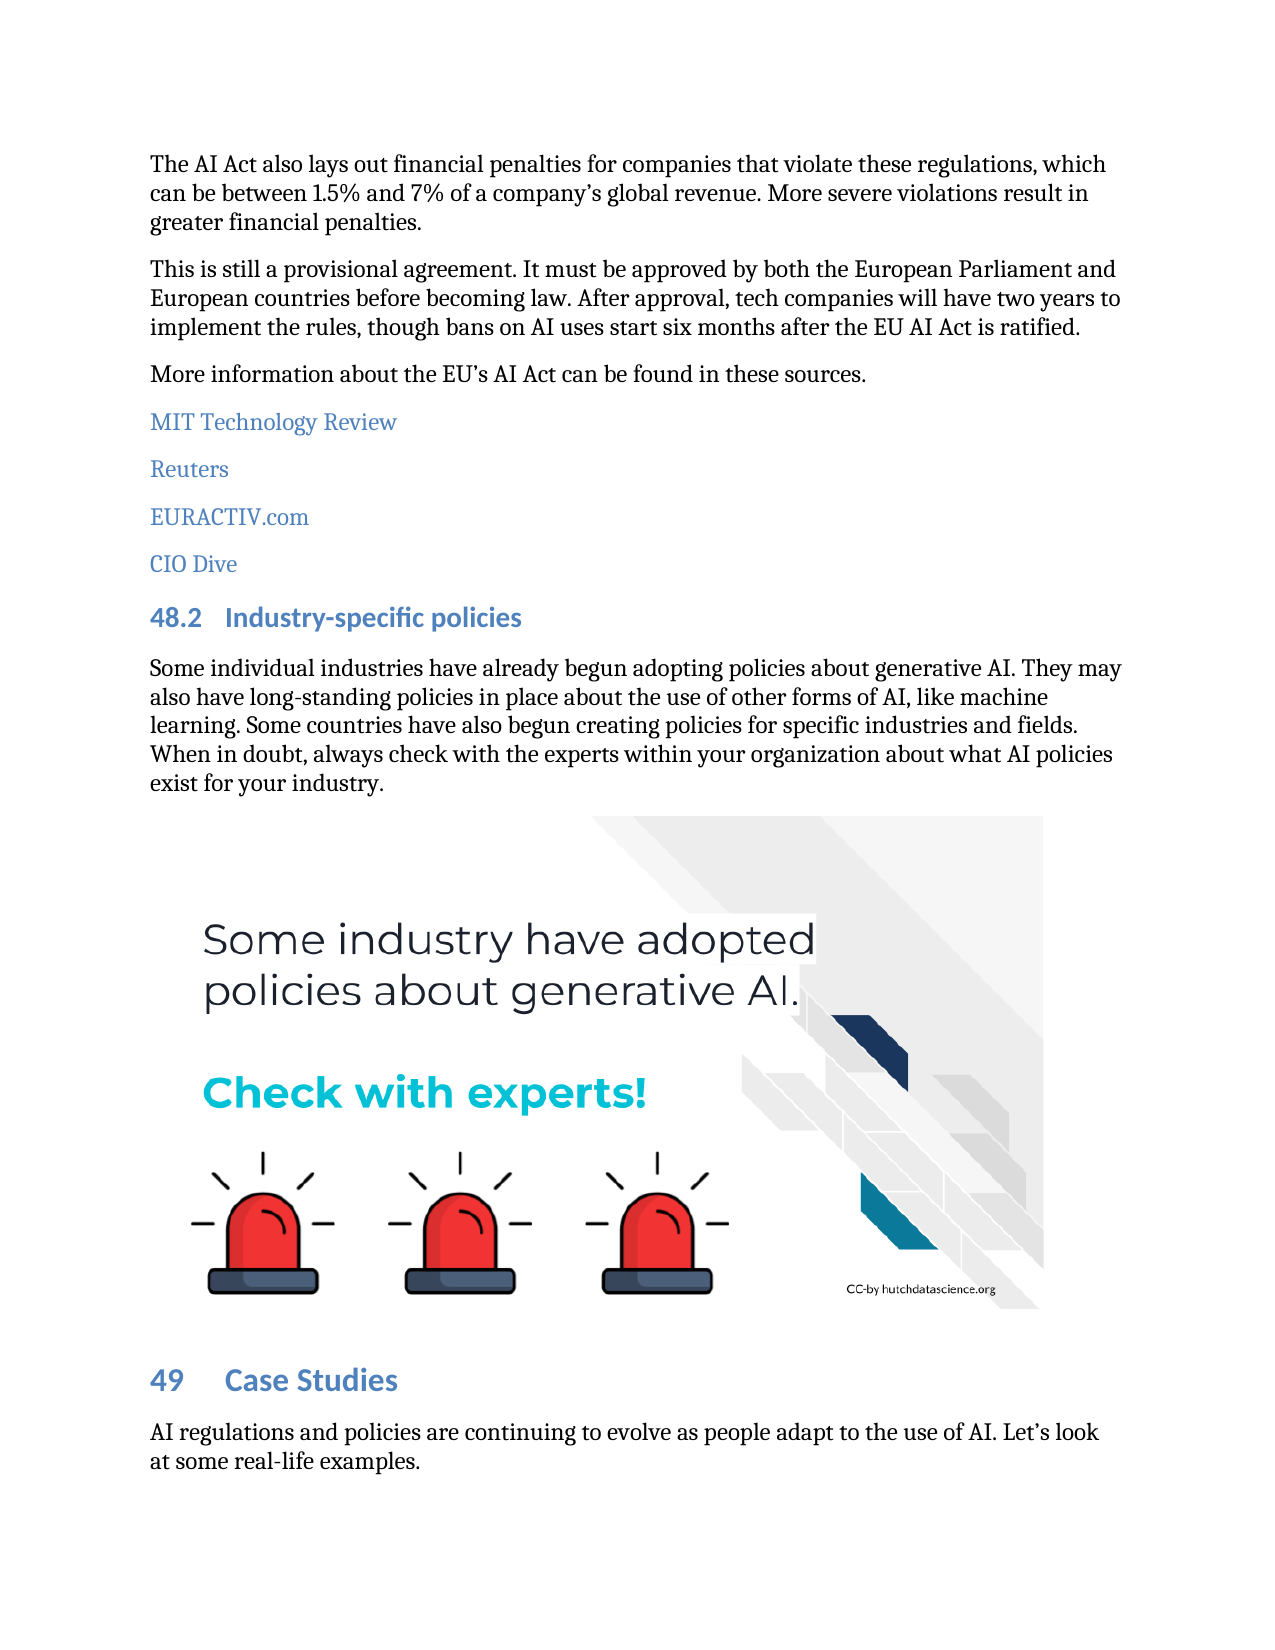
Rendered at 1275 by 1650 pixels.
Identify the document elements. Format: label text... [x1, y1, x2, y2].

text This is still a provisional agreement. It must be approved by both the European Parliament and European countries before becoming law. After approval, tech companies will have two years to implement the rules, though bans on AI uses start six months after the EU AI Act is ratified. [150, 255, 1125, 341]
text The AI Act also lays out financial penalties for companies that violate these regulations, which can be between 1.5% and 7% of a company’s global revenue. More severe violations result in greater financial penalties. [150, 150, 1125, 236]
text Reuters [150, 455, 1125, 484]
picture [168, 816, 1044, 1309]
subtitle 49 Case Studies [150, 1359, 1125, 1399]
text AI regulations and policies are continuing to evolve as people adapt to the use of AI. Let’s look at some real-life examples. [150, 1418, 1125, 1476]
text Some individual industries have already begun adopting policies about generative AI. They may also have long-standing policies in place about the use of other forms of AI, like machine learning. Some countries have also begun creating policies for specific industries and fields. When in doubt, always check with the experts within your organization about what AI policies exist for your industry. [150, 654, 1125, 798]
text CIO Dive [150, 550, 1125, 579]
subtitle 48.2 Industry-specific policies [150, 599, 1125, 635]
text MIT Technology Review [150, 407, 1125, 436]
text EURACTIV.com [150, 502, 1125, 531]
text More information about the EU’s AI Act can be found in these sources. [150, 360, 1125, 389]
